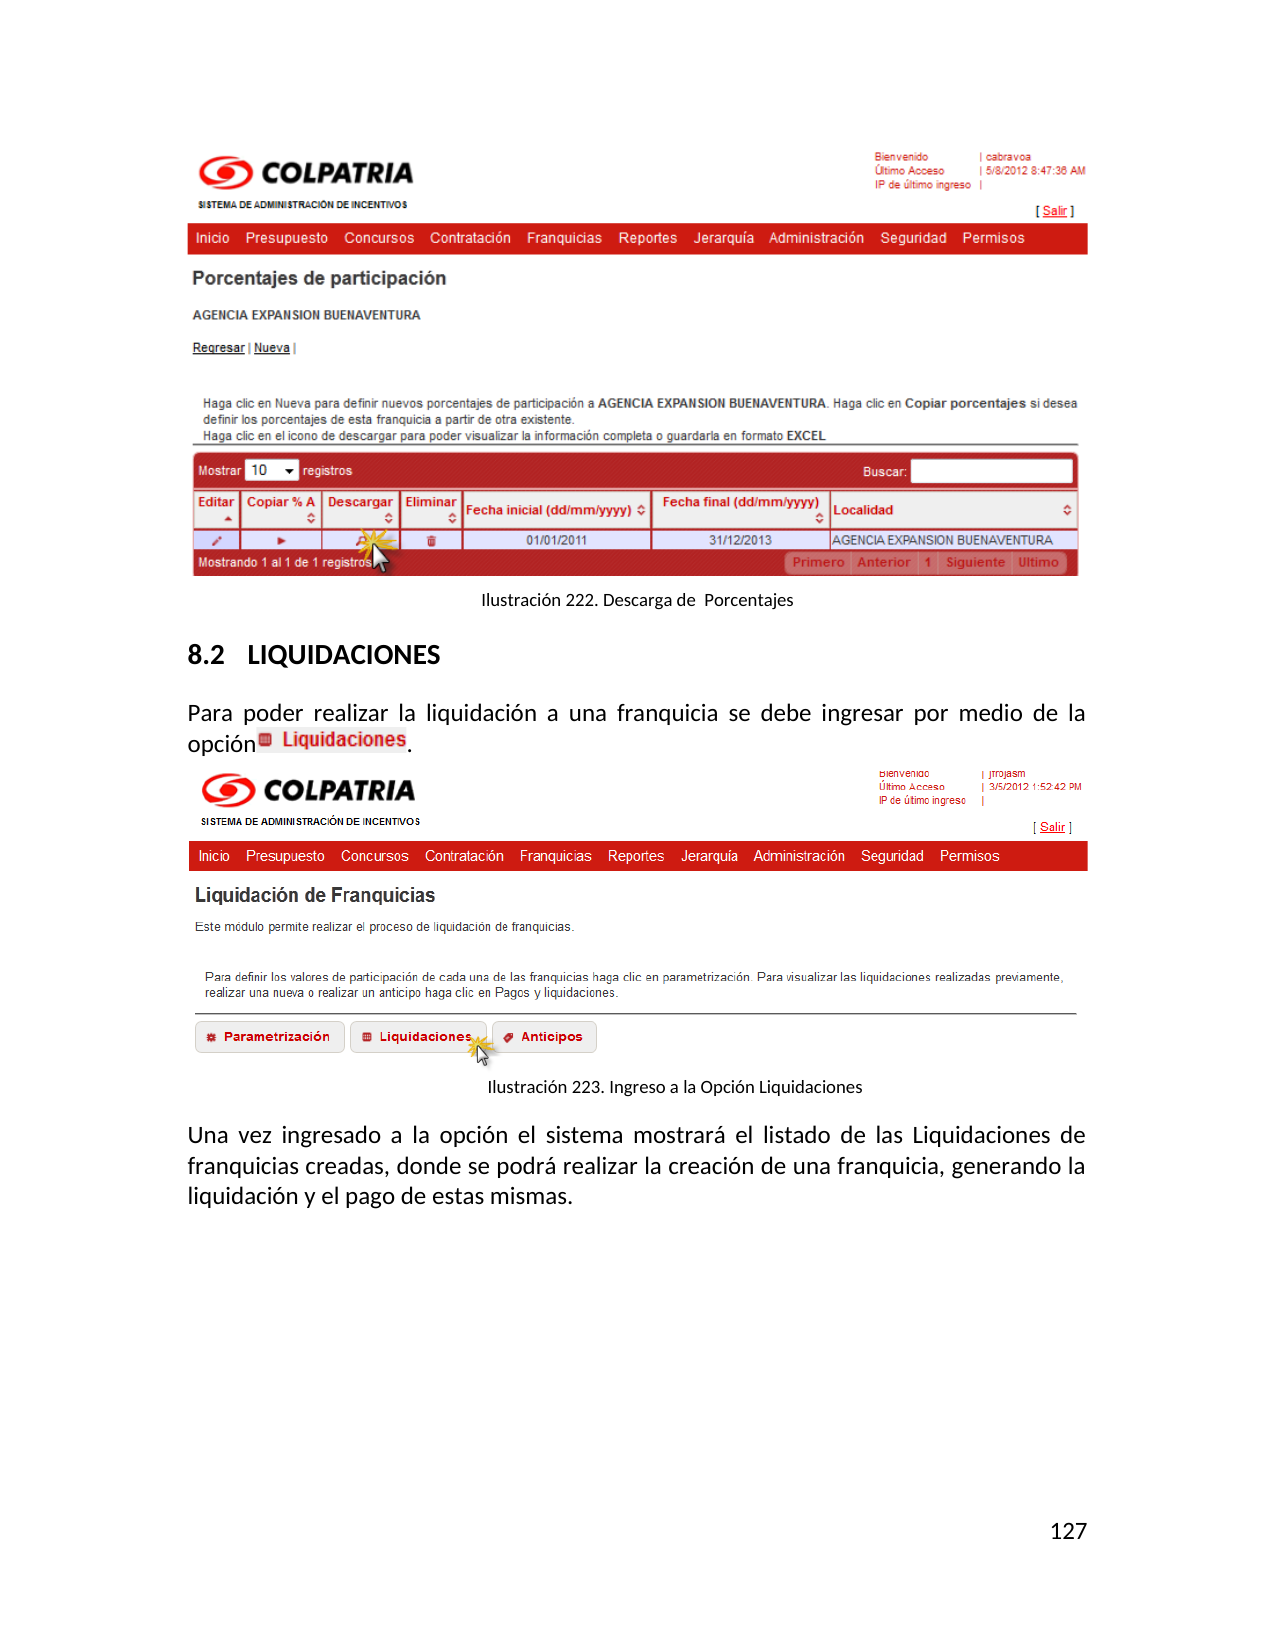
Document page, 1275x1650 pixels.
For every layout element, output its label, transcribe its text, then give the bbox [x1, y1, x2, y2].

picture [187, 771, 1088, 1076]
text Para poder realizar la liquidación a una franquicia se debe ingresar por medio de la opción. [187, 697, 1087, 758]
picture [187, 150, 1088, 576]
text Ilustración 223. Ingreso a la Opción Liquidaciones [187, 1076, 1087, 1098]
text Una vez ingresado a la opción el sistema mostrará el listado de las Liquidaciones de franquicias creadas, donde se podrá realizar la creación de una franquicia, generando la liquidación y el pago de estas mismas. [187, 1119, 1087, 1211]
text Ilustración 222. Descarga de Porcentajes [187, 588, 1087, 611]
picture [256, 727, 407, 753]
subtitle LIQUIDACIONES [187, 636, 1087, 672]
